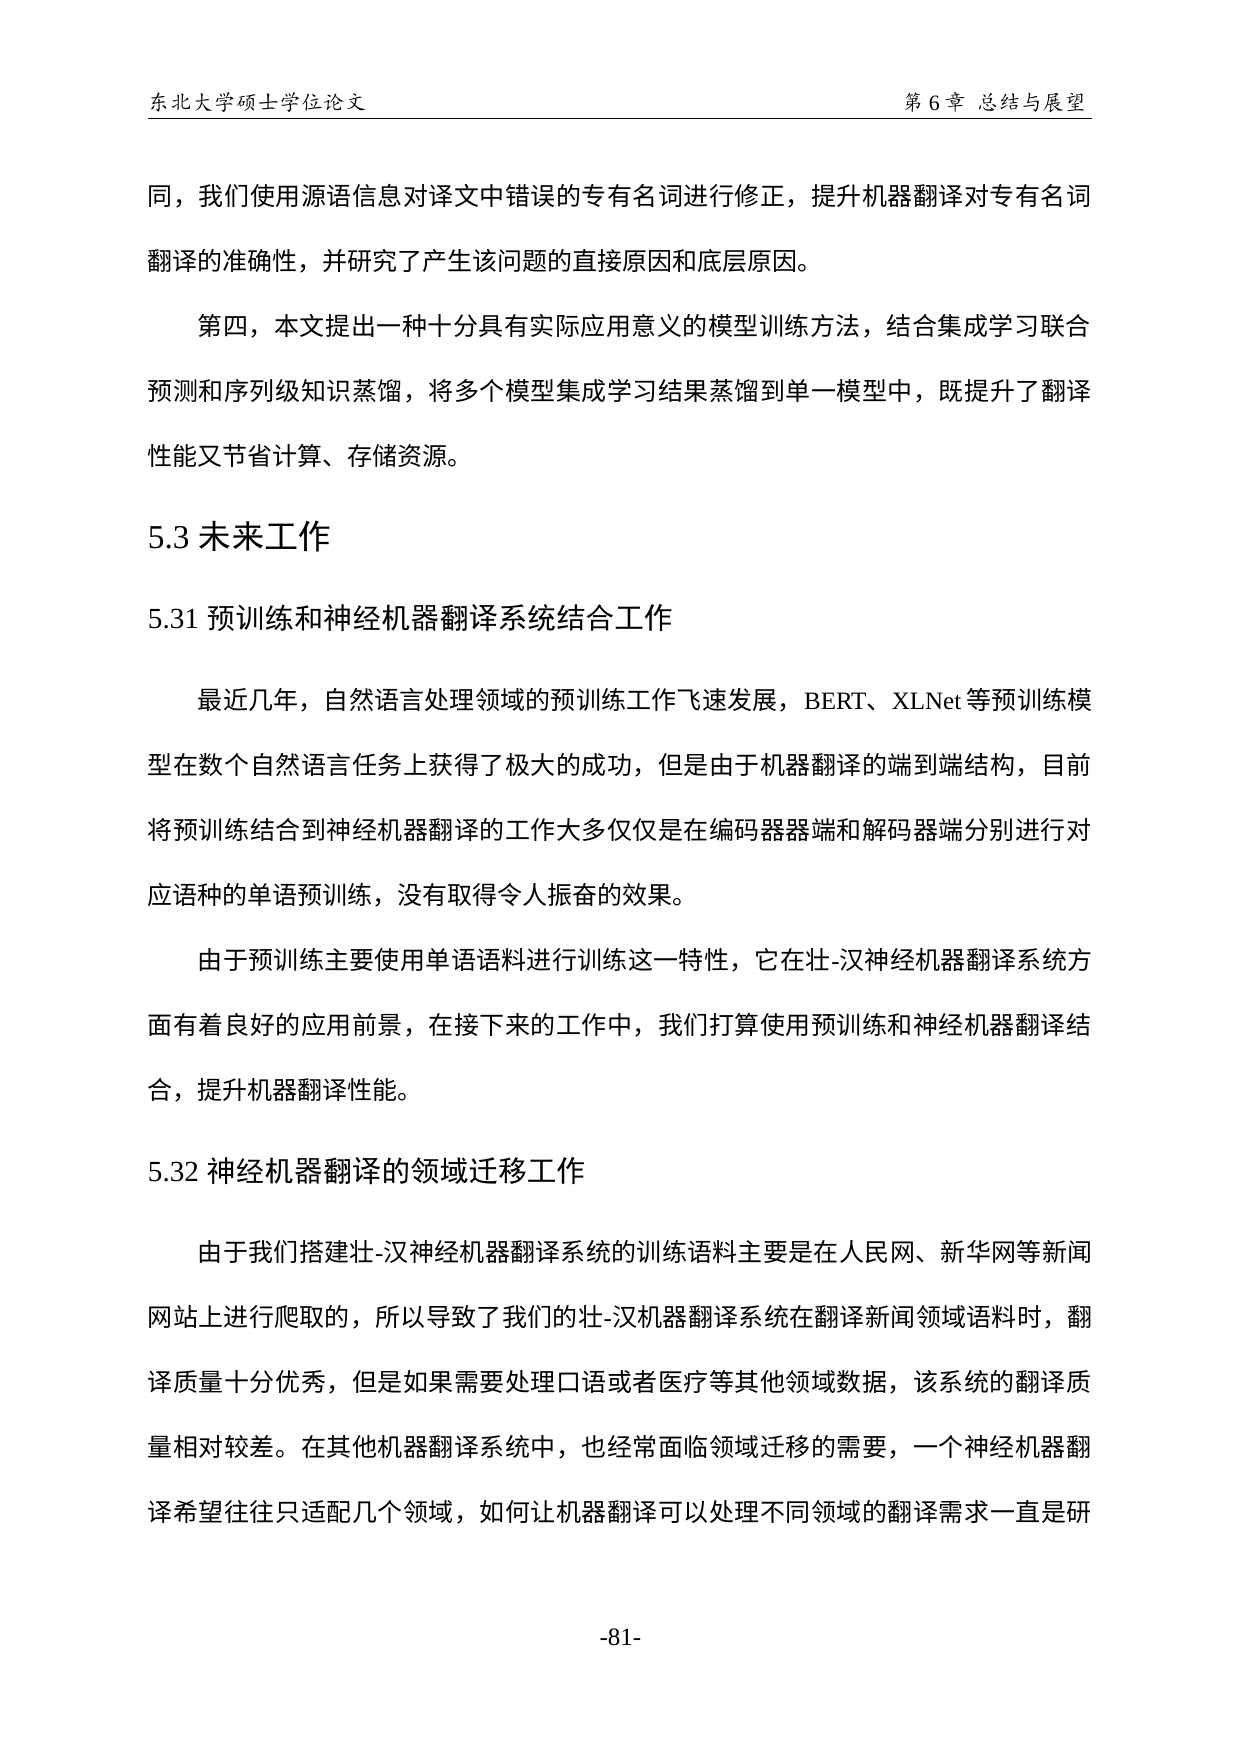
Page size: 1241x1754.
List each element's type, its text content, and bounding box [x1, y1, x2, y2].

text 5.32 神经机器翻译的领域迁移工作 [148, 1137, 1092, 1202]
text 第四，本文提出一种十分具有实际应用意义的模型训练方法，结合集成学习联合预测和序列级知识蒸馏，将多个模型集成学习结果蒸馏到单一模型中，既提升了翻译性能又节省计算、存储资源。 [148, 292, 1092, 487]
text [148, 162, 1092, 292]
text 5.3 未来工作 [148, 503, 1092, 568]
text 由于预训练主要使用单语语料进行训练这一特性，它在壮-汉神经机器翻译系统方面有着良好的应用前景，在接下来的工作中，我们打算使用预训练和神经机器翻译结合，提升机器翻译性能。 [148, 926, 1092, 1121]
text 5.31 预训练和神经机器翻译系统结合工作 [148, 584, 1092, 649]
text 最近几年，自然语言处理领域的预训练工作飞速发展，BERT、XLNet等预训练模型在数个自然语言任务上获得了极大的成功，但是由于机器翻译的端到端结构，目前将预训练结合到神经机器翻译的工作大多仅仅是在编码器器端和解码器端分别进行对应语种的单语预训练，没有取得令人振奋的效果。 [148, 666, 1092, 926]
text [148, 1218, 1092, 1543]
